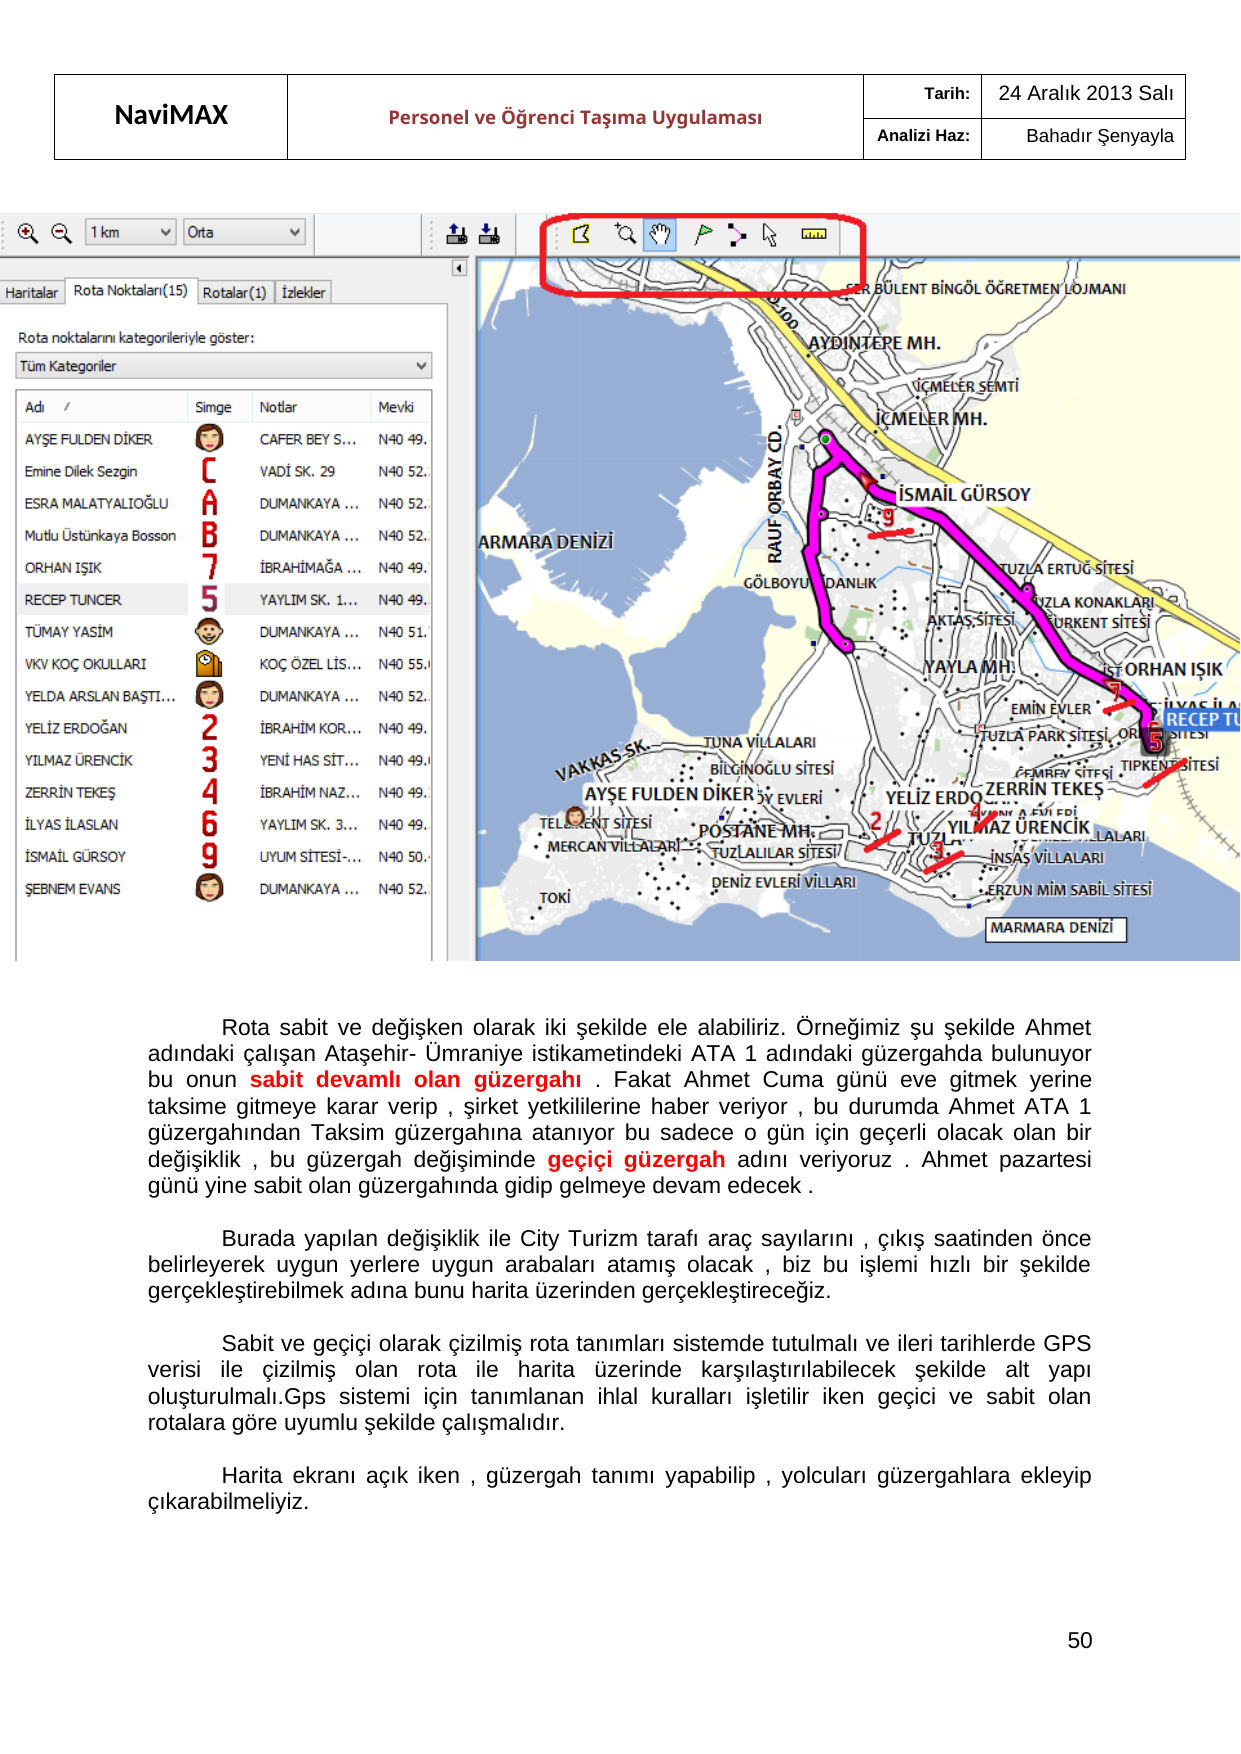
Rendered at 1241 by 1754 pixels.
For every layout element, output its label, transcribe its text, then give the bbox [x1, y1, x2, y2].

text Sabit ve geçiçi olarak çizilmiş rota tanımları sistemde tutulmalı ve ileri tarihlerde GPS verisi ile çizilmiş olan rota ile harita üzerinde karşılaştırılabilecek şekilde alt yapı oluşturulmalı.Gps sistemi için tanımlanan ihlal kuralları işletilir iken geçici ve sabit olan rotalara göre uyumlu şekilde çalışmalıdır. [148, 1330, 1093, 1435]
picture [0, 213, 1241, 961]
text Rota sabit ve değişken olarak iki şekilde ele alabiliriz. Örneğimiz şu şekilde Ahmet adındaki çalışan Ataşehir- Ümraniye istikametindeki ATA 1 adındaki güzergahda bulunuyor bu onun sabit devamlı olan güzergahı . Fakat Ahmet Cuma günü eve gitmek yerine taksime gitmeye karar verip , şirket yetkililerine haber veriyor , bu durumda Ahmet ATA 1 güzergahından Taksim güzergahına atanıyor bu sadece o gün için geçerli olacak olan bir değişiklik , bu güzergah değişiminde geçiçi güzergah adını veriyoruz . Ahmet pazartesi günü yine sabit olan güzergahında gidip gelmeye devam edecek . [148, 1014, 1093, 1198]
text Harita ekranı açık iken , güzergah tanımı yapabilip , yolcuları güzergahlara ekleyip çıkarabilmeliyiz. [148, 1462, 1093, 1514]
text Burada yapılan değişiklik ile City Turizm tarafı araç sayılarını , çıkış saatinden önce belirleyerek uygun yerlere uygun arabaları atamış olacak , biz bu işlemi hızlı bir şekilde gerçekleştirebilmek adına bunu harita üzerinden gerçekleştireceğiz. [148, 1224, 1093, 1304]
